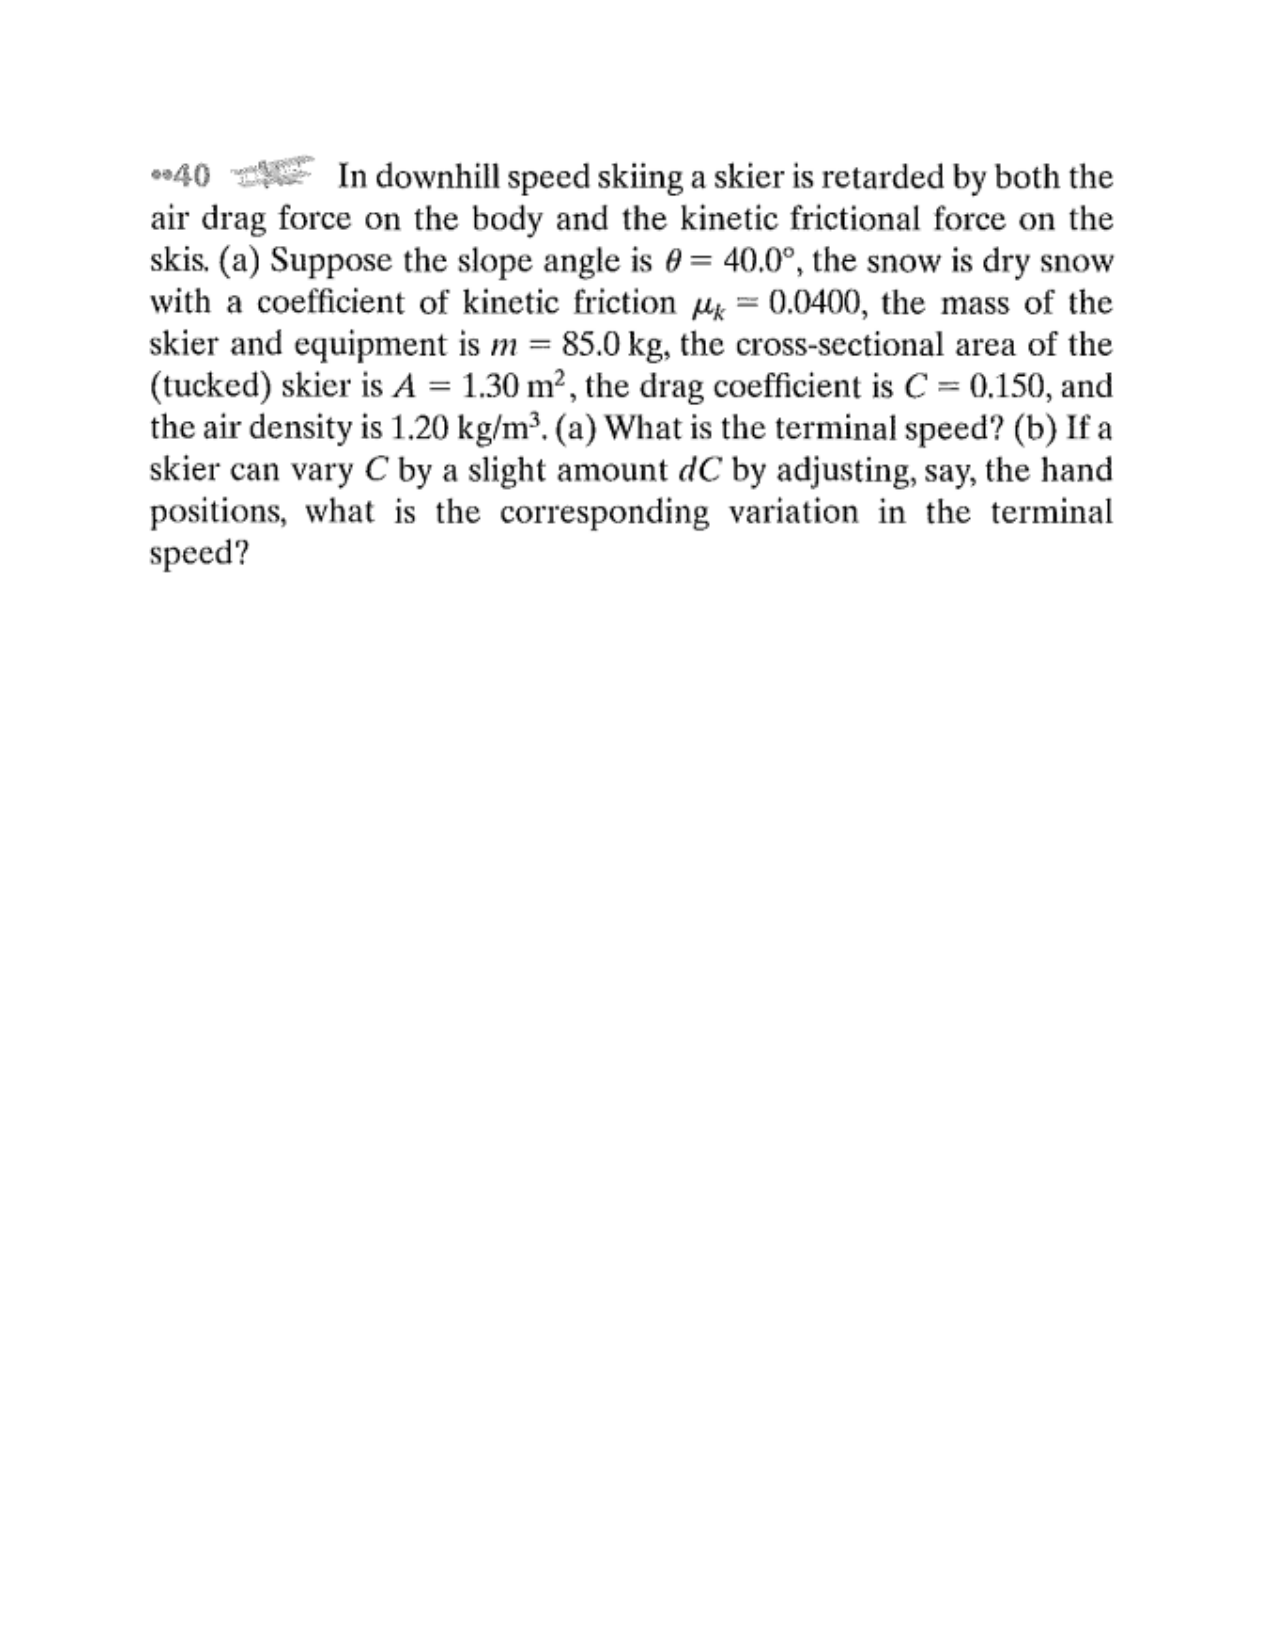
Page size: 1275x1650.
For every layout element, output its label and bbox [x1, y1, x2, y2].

picture [135, 150, 1138, 582]
